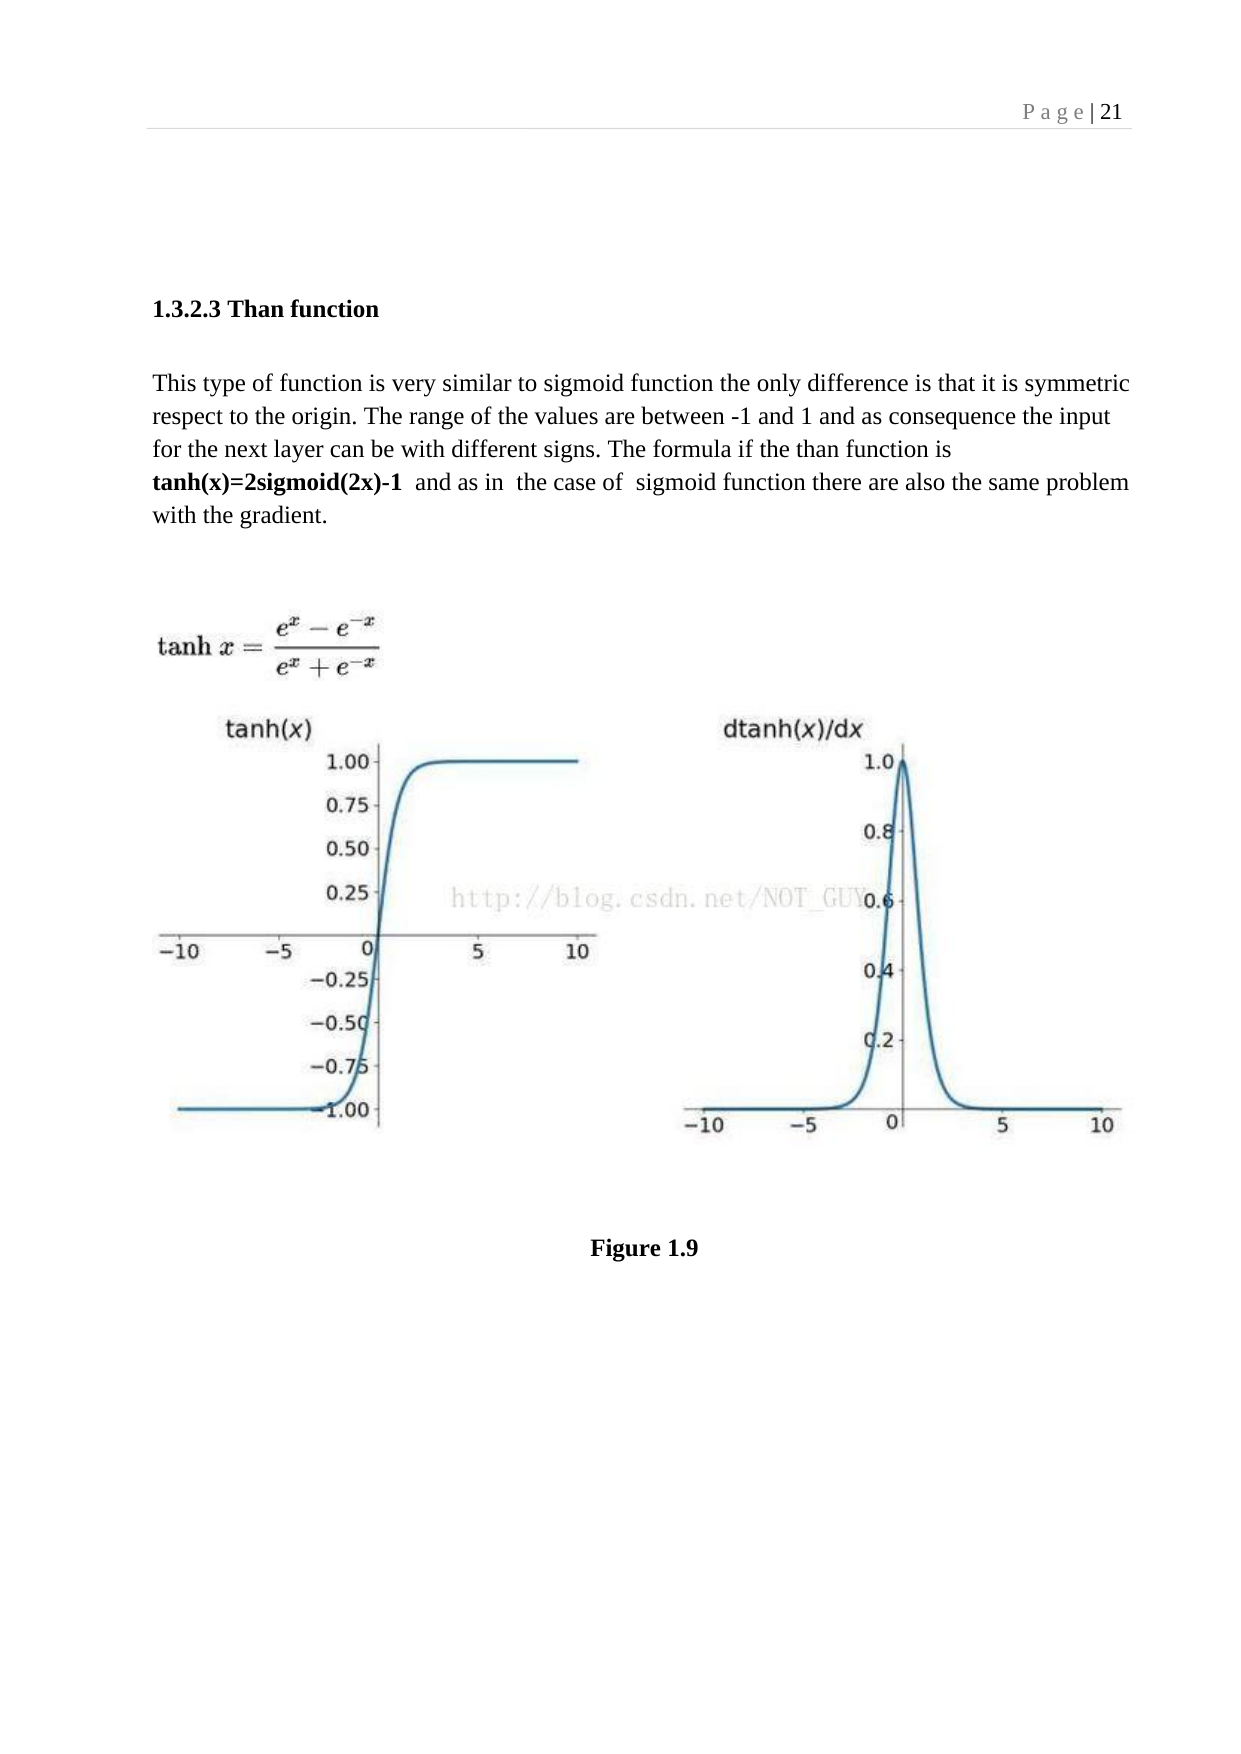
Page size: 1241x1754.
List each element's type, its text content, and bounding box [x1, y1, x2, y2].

text This type of function is very similar to sigmoid function the only difference is that it is symmetric respect to the origin. The range of the values are between -1 and 1 and as consequence the input for the next layer can be with different signs. The formula if the than function is tanh(x)=2sigmoid(2x)-1 and as in the case of sigmoid function there are also the same problem with the gradient. [152, 368, 1136, 529]
subtitle 1.3.2.3 Than function [152, 294, 1136, 323]
text Figure 1.9 [152, 1233, 1136, 1262]
picture [152, 599, 1137, 1159]
